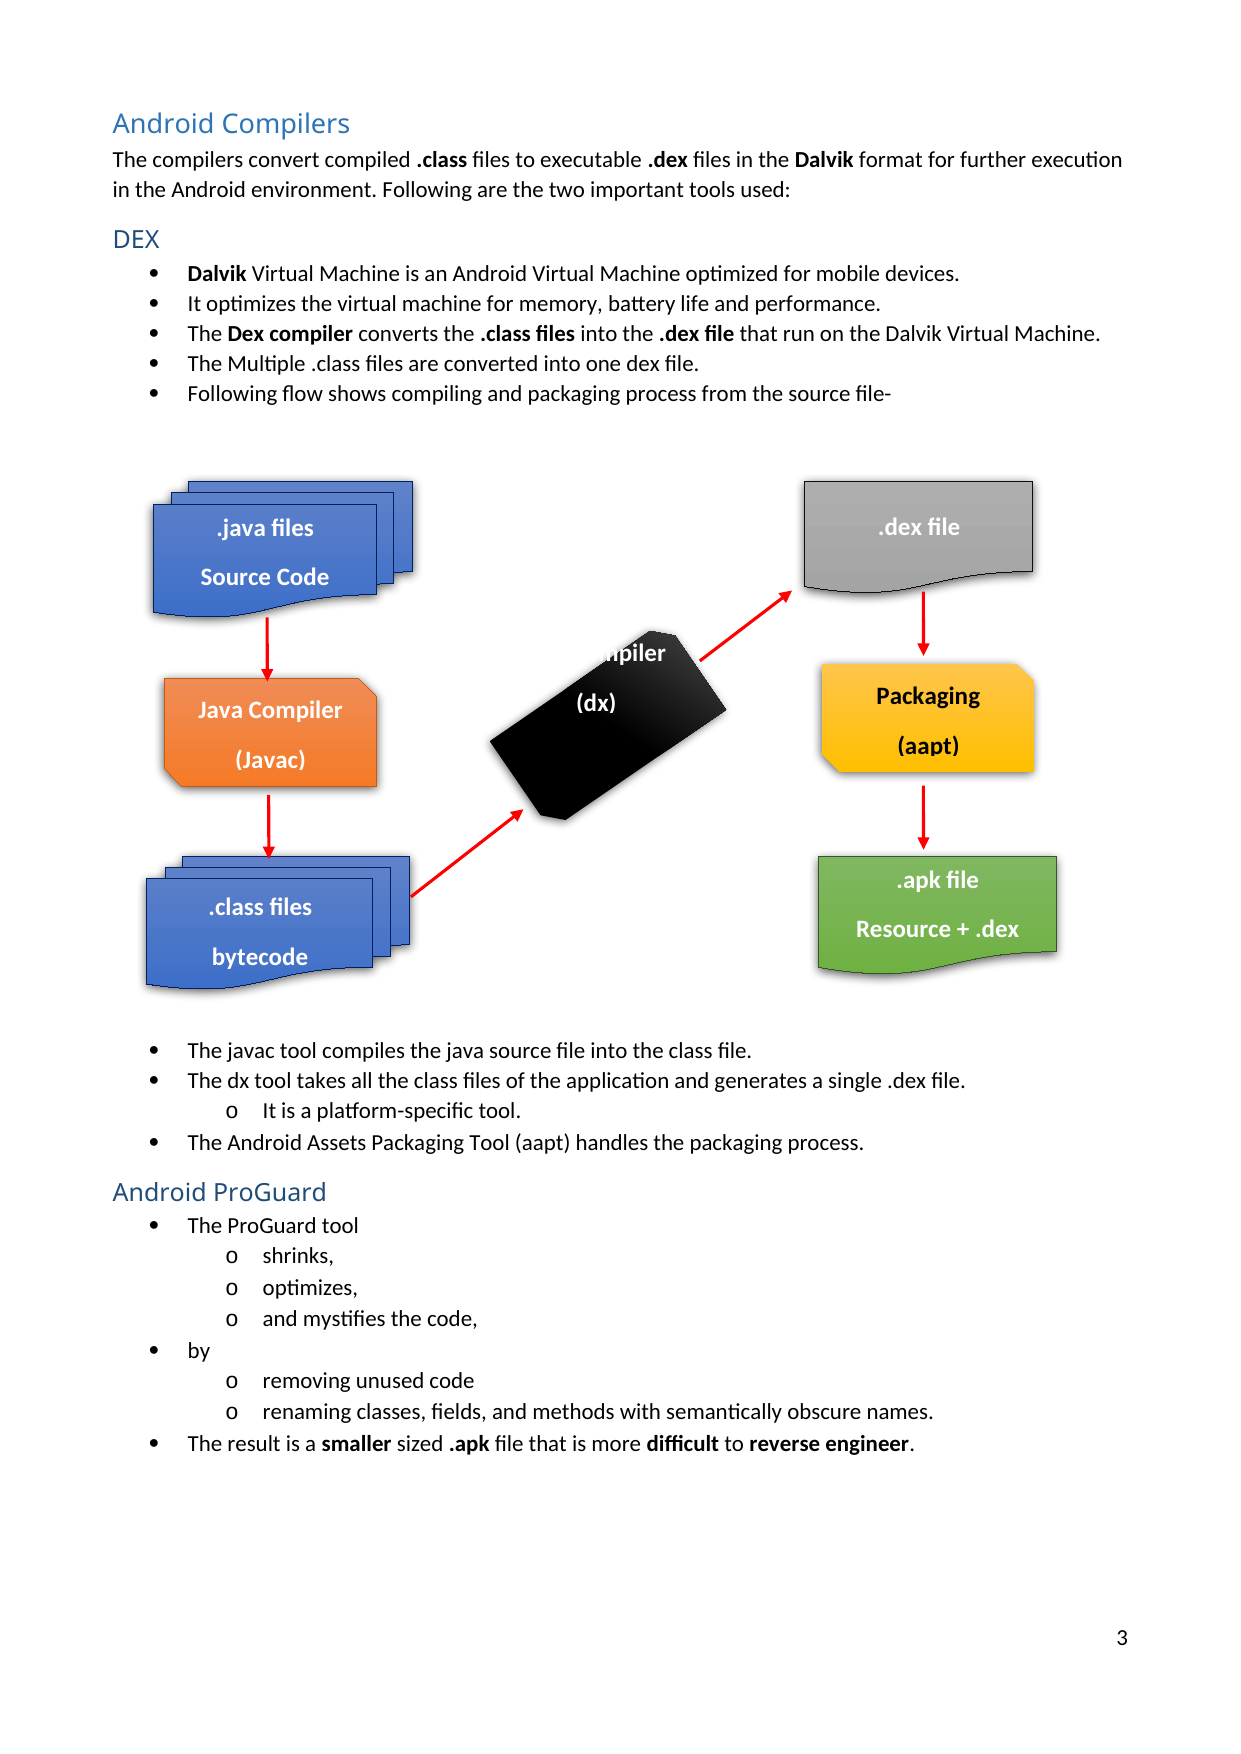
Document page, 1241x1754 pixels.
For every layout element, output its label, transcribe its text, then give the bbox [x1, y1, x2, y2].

list and mystifies the code, [225, 1304, 1128, 1333]
list The Android Assets Packaging Tool (aapt) handles the packaging process. [150, 1128, 1128, 1156]
list Dalvik Virtual Machine is an Android Virtual Machine optimized for mobile devices. [150, 259, 1128, 287]
list It is a platform-specific tool. [225, 1096, 1128, 1125]
list The result is a smaller sized .apk file that is more difficult to reverse engineer. [150, 1429, 1128, 1457]
list optimizes, [225, 1273, 1128, 1302]
list removing unused code [225, 1366, 1128, 1395]
list The dx tool takes all the class files of the application and generates a single .dex file. [150, 1066, 1128, 1094]
subtitle Android ProGuard [112, 1174, 1128, 1208]
list The Dex compiler converts the .class files into the .dex file that run on the Dalvik Virtual Machine. [150, 319, 1128, 347]
text The compilers convert compiled .class files to executable .dex files in the Dalvik format for further execution in the Android environment. Following are the two important tools used: [112, 145, 1128, 203]
list The javac tool compiles the java source file into the class file. [150, 1036, 1128, 1064]
list Following flow shows compiling and packaging process from the source file- [150, 379, 1128, 407]
list shrinks, [225, 1241, 1128, 1271]
list The Multiple .class files are converted into one dex file. [150, 349, 1128, 377]
subtitle DEX [112, 222, 1128, 256]
list The ProGuard tool [150, 1211, 1128, 1239]
list It optimizes the virtual machine for memory, battery life and performance. [150, 289, 1128, 317]
subtitle Android Compilers [112, 105, 1128, 142]
list by [150, 1336, 1128, 1364]
list renaming classes, fields, and methods with semantically obscure names. [225, 1397, 1128, 1427]
